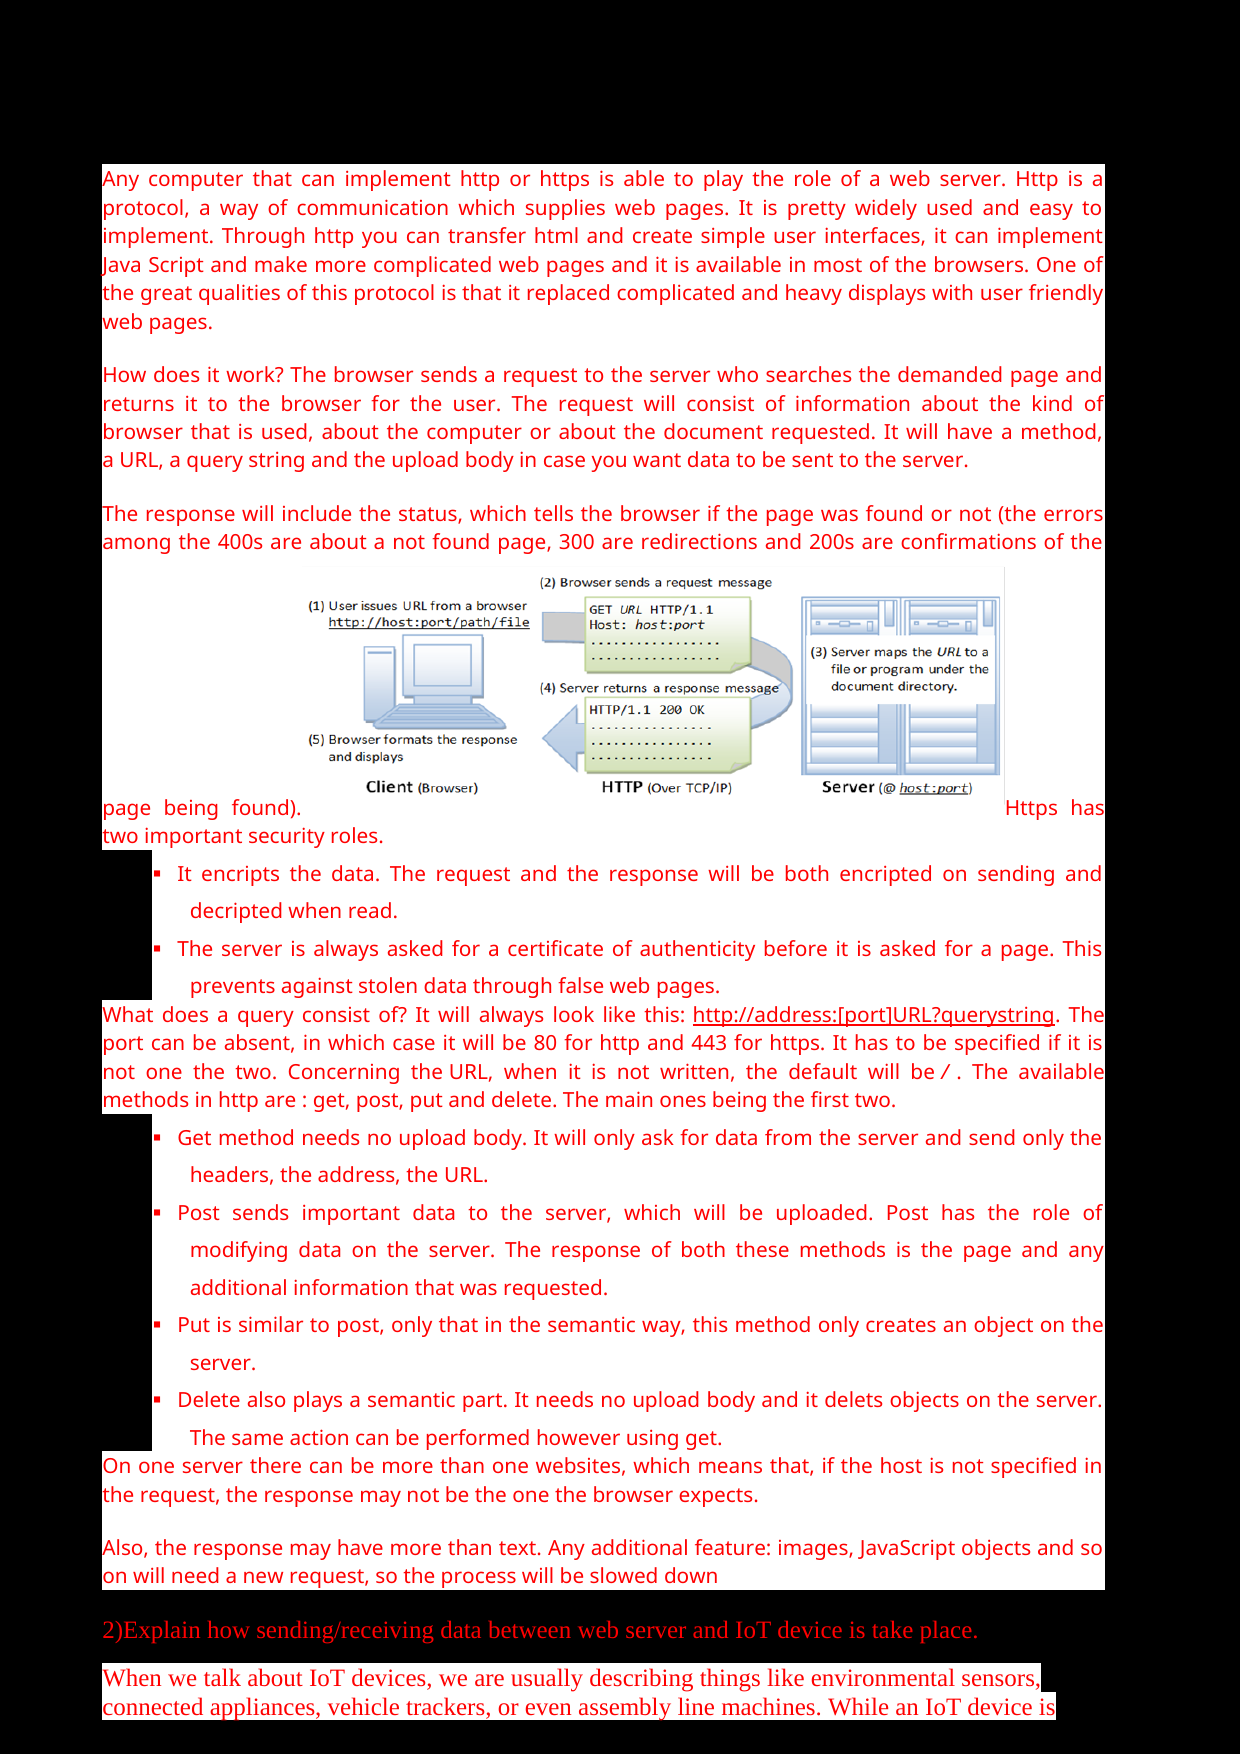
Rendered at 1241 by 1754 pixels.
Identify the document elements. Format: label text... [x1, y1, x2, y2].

text On one server there can be more than one websites, which means that, if the host is not specified in the request, the response may not be the one the browser expects. [102, 1451, 1105, 1508]
list It encripts the data. The request and the response will be both encripted on sending and decripted when read. [152, 850, 1105, 925]
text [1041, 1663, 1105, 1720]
text Any computer that can implement http or https is able to play the role of a web server. Http is a protocol, a way of communication which supplies web pages. It is pretty widely used and easy to implement. Through http you can transfer html and create simple user interfaces, it can implement Java Script and make more complicated web pages and it is available in most of the browsers. One of the great qualities of this protocol is that it replaced complicated and heavy displays with user friendly web pages. [102, 164, 1105, 335]
text What does a query consist of? It will always look like this: http://address:[port]URL?querystring. The port can be absent, in which case it will be 80 for http and 443 for https. It has to be specified if it is not one the two. Concerning the URL, when it is not written, the default will be / . The available methods in http are : get, post, put and delete. The main ones being the first two. [102, 1000, 1105, 1114]
text Also, the response may have more than text. Any additional feature: images, JavaScript objects and so on will need a new request, so the process will be slowed down [102, 1533, 1105, 1590]
list Delete also plays a semantic part. It needs no upload body and it delets objects on the server. The same action can be performed however using get. [152, 1376, 1105, 1451]
list The server is always asked for a certificate of authenticity before it is asked for a page. This prevents against stolen data through false web pages. [152, 925, 1105, 1000]
list Get method needs no upload body. It will only ask for data from the server and send only the headers, the address, the URL. [152, 1114, 1105, 1189]
list Post sends important data to the server, which will be uploaded. Post has the role of modifying data on the server. The response of both these methods is the page and any additional information that was requested. [152, 1189, 1105, 1301]
picture [301, 555, 1005, 816]
list Put is similar to post, only that in the semantic way, this method only creates an object on the server. [152, 1301, 1105, 1376]
text How does it work? The browser sends a request to the server who searches the demanded page and returns it to the browser for the user. The request will consist of information about the kind of browser that is used, about the computer or about the document requested. It will have a method, a URL, a query string and the upload body in case you want data to be sent to the server. [102, 360, 1105, 474]
text 2)Explain how sending/receiving data between web server and IoT device is take place. [102, 1615, 1105, 1644]
